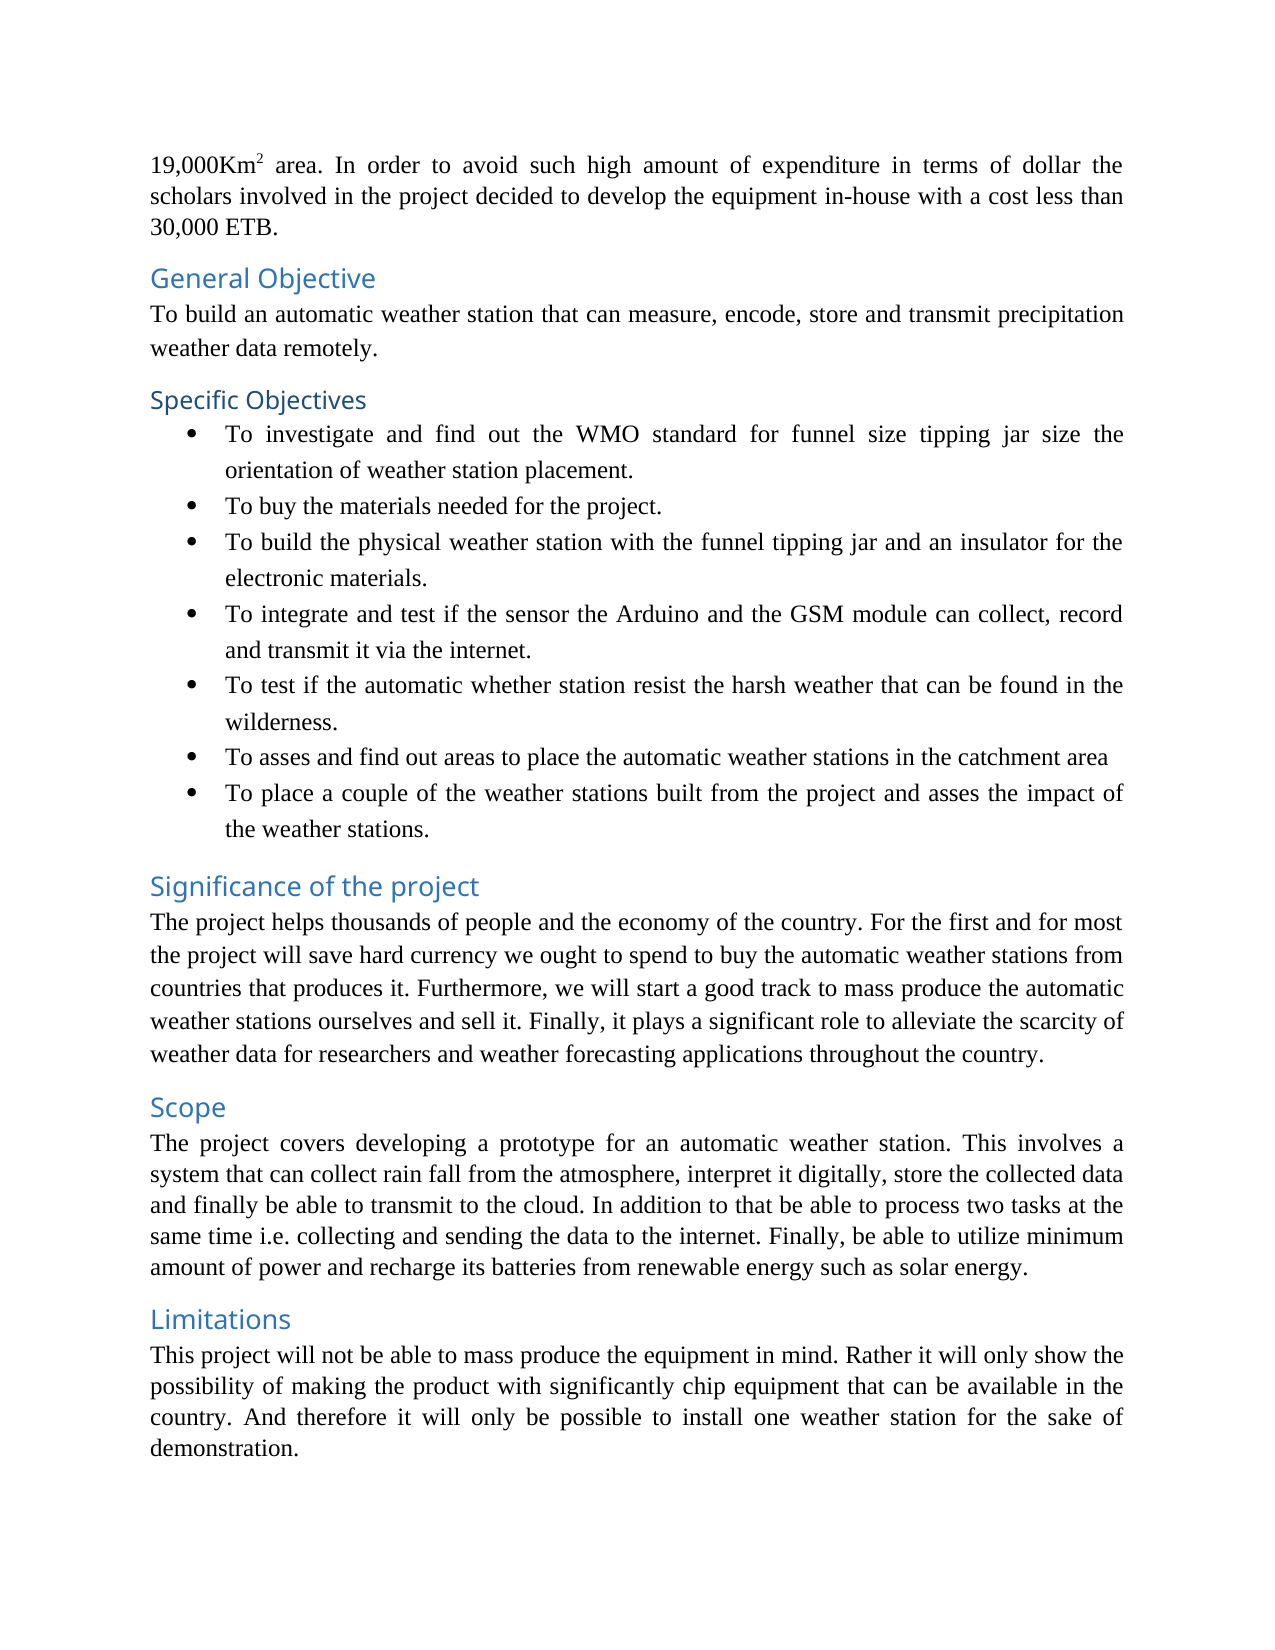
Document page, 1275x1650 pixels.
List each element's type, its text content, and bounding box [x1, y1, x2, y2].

list To integrate and test if the sensor the Arduino and the GSM module can collect, record and transmit it via the internet. [187, 599, 1125, 663]
list To asses and find out areas to place the automatic weather stations in the catchment area [187, 742, 1125, 771]
list To build the physical weather station with the funnel tipping jar and an insulator for the electronic materials. [187, 527, 1125, 592]
subtitle Significance of the project [150, 867, 1125, 904]
list To place a couple of the weather stations built from the project and asses the impact of the weather stations. [187, 778, 1125, 843]
subtitle Limitations [150, 1300, 1125, 1337]
list To buy the materials needed for the project. [187, 491, 1125, 520]
subtitle Specific Objectives [150, 382, 1125, 416]
list To investigate and find out the WMO standard for funnel size tipping jar size the orientation of weather station placement. [187, 419, 1125, 484]
subtitle General Objective [150, 260, 1125, 297]
text The project helps thousands of people and the economy of the country. For the first and for most the project will save hard currency we ought to spend to buy the automatic weather stations from countries that produces it. Furthermore, we will start a good track to mass produce the automatic weather stations ourselves and sell it. Finally, it plays a significant role to alleviate the scarcity of weather data for researchers and weather forecasting applications throughout the country. [150, 907, 1125, 1068]
text This project will not be able to mass produce the equipment in mind. Rather it will only show the possibility of making the product with significantly chip equipment that can be available in the country. And therefore it will only be possible to install one weather station for the sake of demonstration. [150, 1340, 1125, 1462]
text The project covers developing a prototype for an automatic weather station. This involves a system that can collect rain fall from the atmosphere, interpret it digitally, store the collected data and finally be able to transmit to the cloud. In addition to that be able to process two tasks at the same time i.e. collecting and sending the data to the internet. Finally, be able to utilize minimum amount of power and recharge its batteries from renewable energy such as solar energy. [150, 1128, 1125, 1281]
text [150, 150, 1125, 241]
text To build an automatic weather station that can measure, encode, store and transmit precipitation weather data remotely. [150, 299, 1125, 361]
subtitle Scope [150, 1088, 1125, 1125]
list To test if the automatic whether station resist the harsh weather that can be found in the wilderness. [187, 671, 1125, 735]
